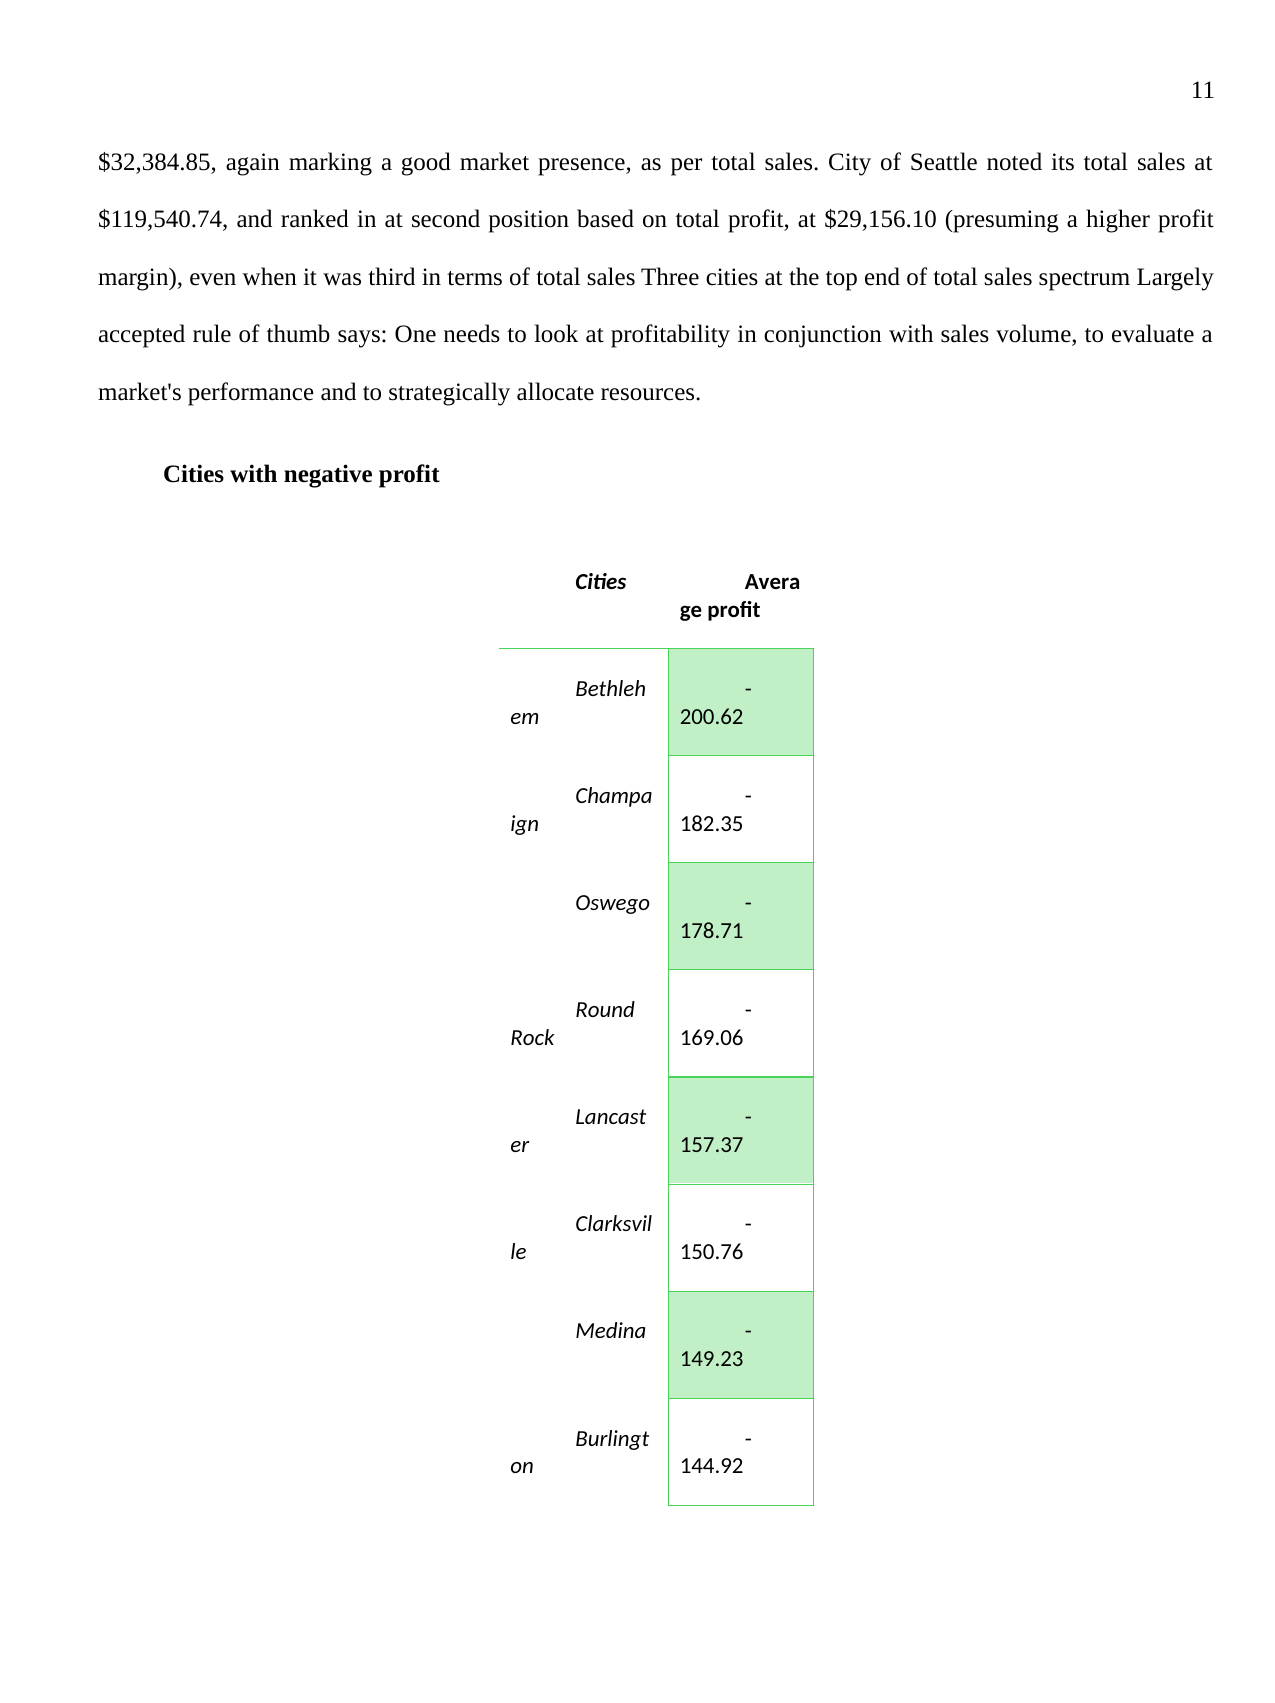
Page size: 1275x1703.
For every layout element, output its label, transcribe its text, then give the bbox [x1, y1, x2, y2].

table_cell Champaign [499, 755, 668, 862]
subtitle Cities with negative profit [98, 459, 1214, 488]
table_cell -149.23 [669, 1292, 813, 1398]
table_cell -169.06 [669, 970, 813, 1076]
table_cell Round Rock [499, 969, 668, 1076]
table_cell Clarksville [499, 1184, 668, 1291]
table_cell Bethlehem [499, 649, 668, 755]
table_cell -182.35 [669, 756, 813, 862]
table_cell Burlington [499, 1398, 668, 1505]
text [98, 147, 1214, 406]
table_cell Oswego [499, 862, 668, 969]
table_cell Medina [499, 1291, 668, 1398]
table_header Cities [499, 542, 668, 648]
table_cell Lancaster [499, 1076, 668, 1183]
table_cell -178.71 [669, 863, 813, 969]
table_header Average profit [668, 542, 813, 648]
table_cell -157.37 [669, 1078, 813, 1183]
table_cell -200.62 [669, 649, 813, 755]
table_cell -150.76 [669, 1185, 813, 1291]
table_cell -144.92 [669, 1399, 813, 1505]
